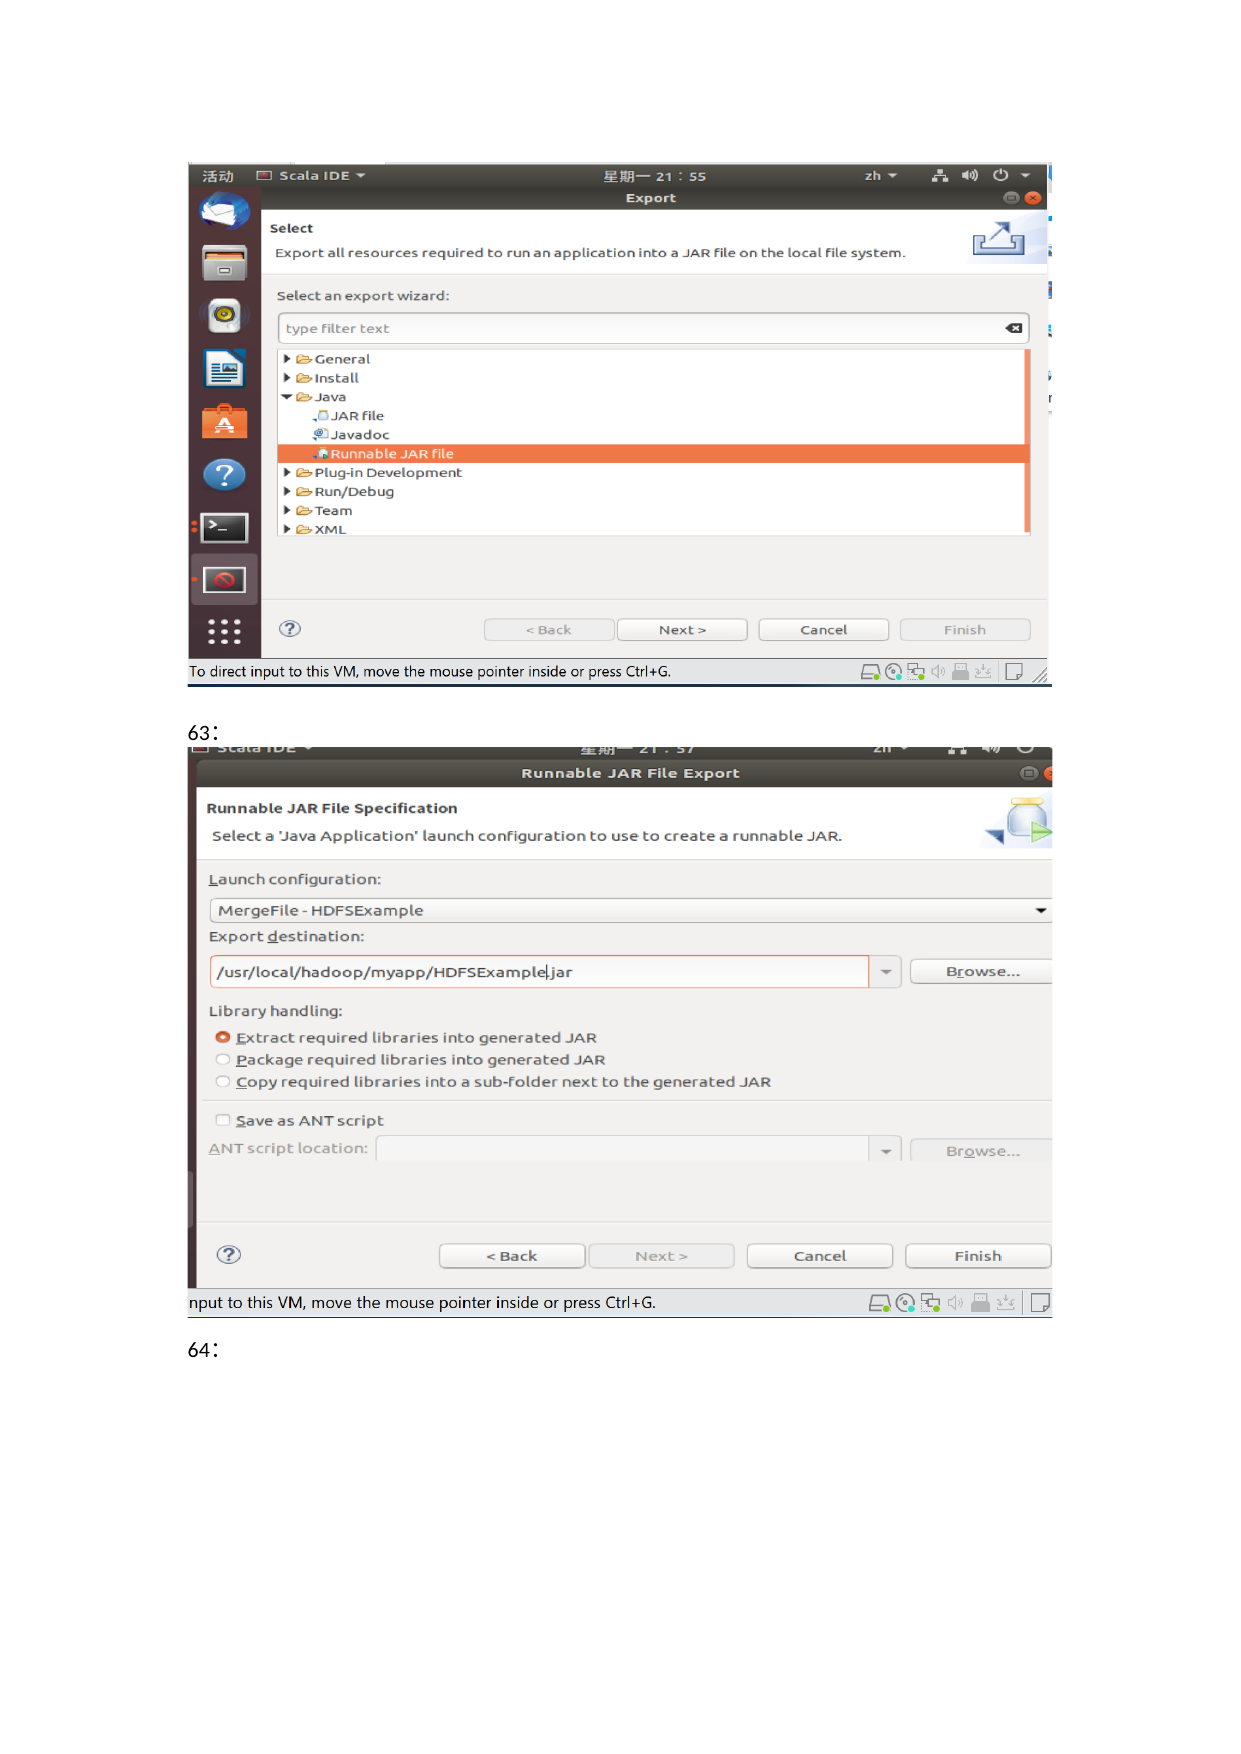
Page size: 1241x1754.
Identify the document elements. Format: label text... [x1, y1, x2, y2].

picture [187, 747, 1053, 1318]
picture [187, 162, 1052, 687]
list 63： [187, 714, 1053, 747]
list 64： [187, 1332, 1053, 1364]
